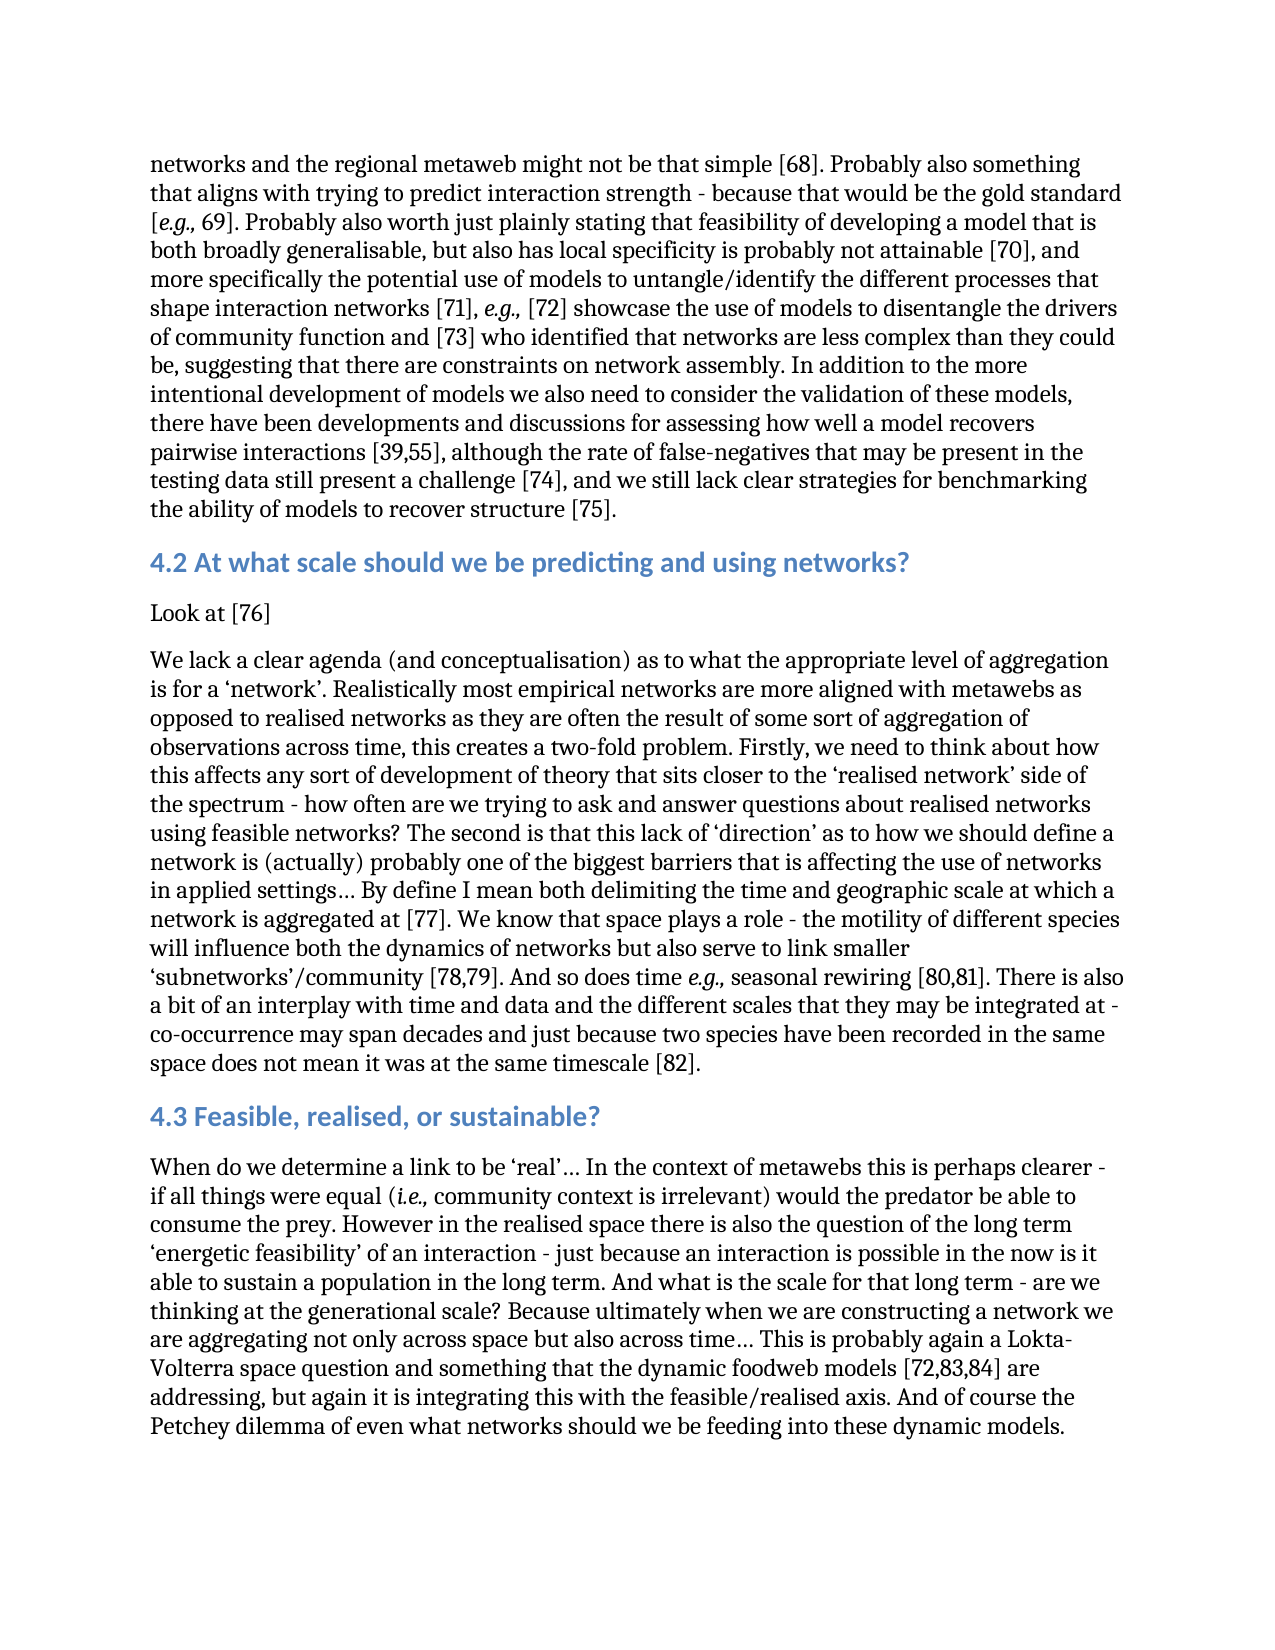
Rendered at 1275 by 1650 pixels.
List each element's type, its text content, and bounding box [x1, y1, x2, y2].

subtitle 4.2 At what scale should we be predicting and using networks? [150, 544, 1125, 580]
text When do we determine a link to be ‘real’… In the context of metawebs this is perhaps clearer - if all things were equal (i.e., community context is irrelevant) would the predator be able to consume the prey. However in the realised space there is also the question of the long term ‘energetic feasibility’ of an interaction - just because an interaction is possible in the now is it able to sustain a population in the long term. And what is the scale for that long term - are we thinking at the generational scale? Because ultimately when we are constructing a network we are aggregating not only across space but also across time… This is probably again a Lokta-Volterra space question and something that the dynamic foodweb models [72,83,84] are addressing, but again it is integrating this with the feasible/realised axis. And of course the Petchey dilemma of even what networks should we be feeding into these dynamic models. [150, 1153, 1125, 1440]
text We lack a clear agenda (and conceptualisation) as to what the appropriate level of aggregation is for a ‘network’. Realistically most empirical networks are more aligned with metawebs as opposed to realised networks as they are often the result of some sort of aggregation of observations across time, this creates a two-fold problem. Firstly, we need to think about how this affects any sort of development of theory that sits closer to the ‘realised network’ side of the spectrum - how often are we trying to ask and answer questions about realised networks using feasible networks? The second is that this lack of ‘direction’ as to how we should define a network is (actually) probably one of the biggest barriers that is affecting the use of networks in applied settings… By define I mean both delimiting the time and geographic scale at which a network is aggregated at [77]. We know that space plays a role - the motility of different species will influence both the dynamics of networks but also serve to link smaller ‘subnetworks’/community [78,79]. And so does time e.g., seasonal rewiring [80,81]. There is also a bit of an interplay with time and data and the different scales that they may be integrated at - co-occurrence may span decades and just because two species have been recorded in the same space does not mean it was at the same timescale [82]. [150, 646, 1125, 1078]
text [150, 150, 1125, 524]
subtitle 4.3 Feasible, realised, or sustainable? [150, 1098, 1125, 1134]
text Look at [76] [150, 599, 1125, 628]
